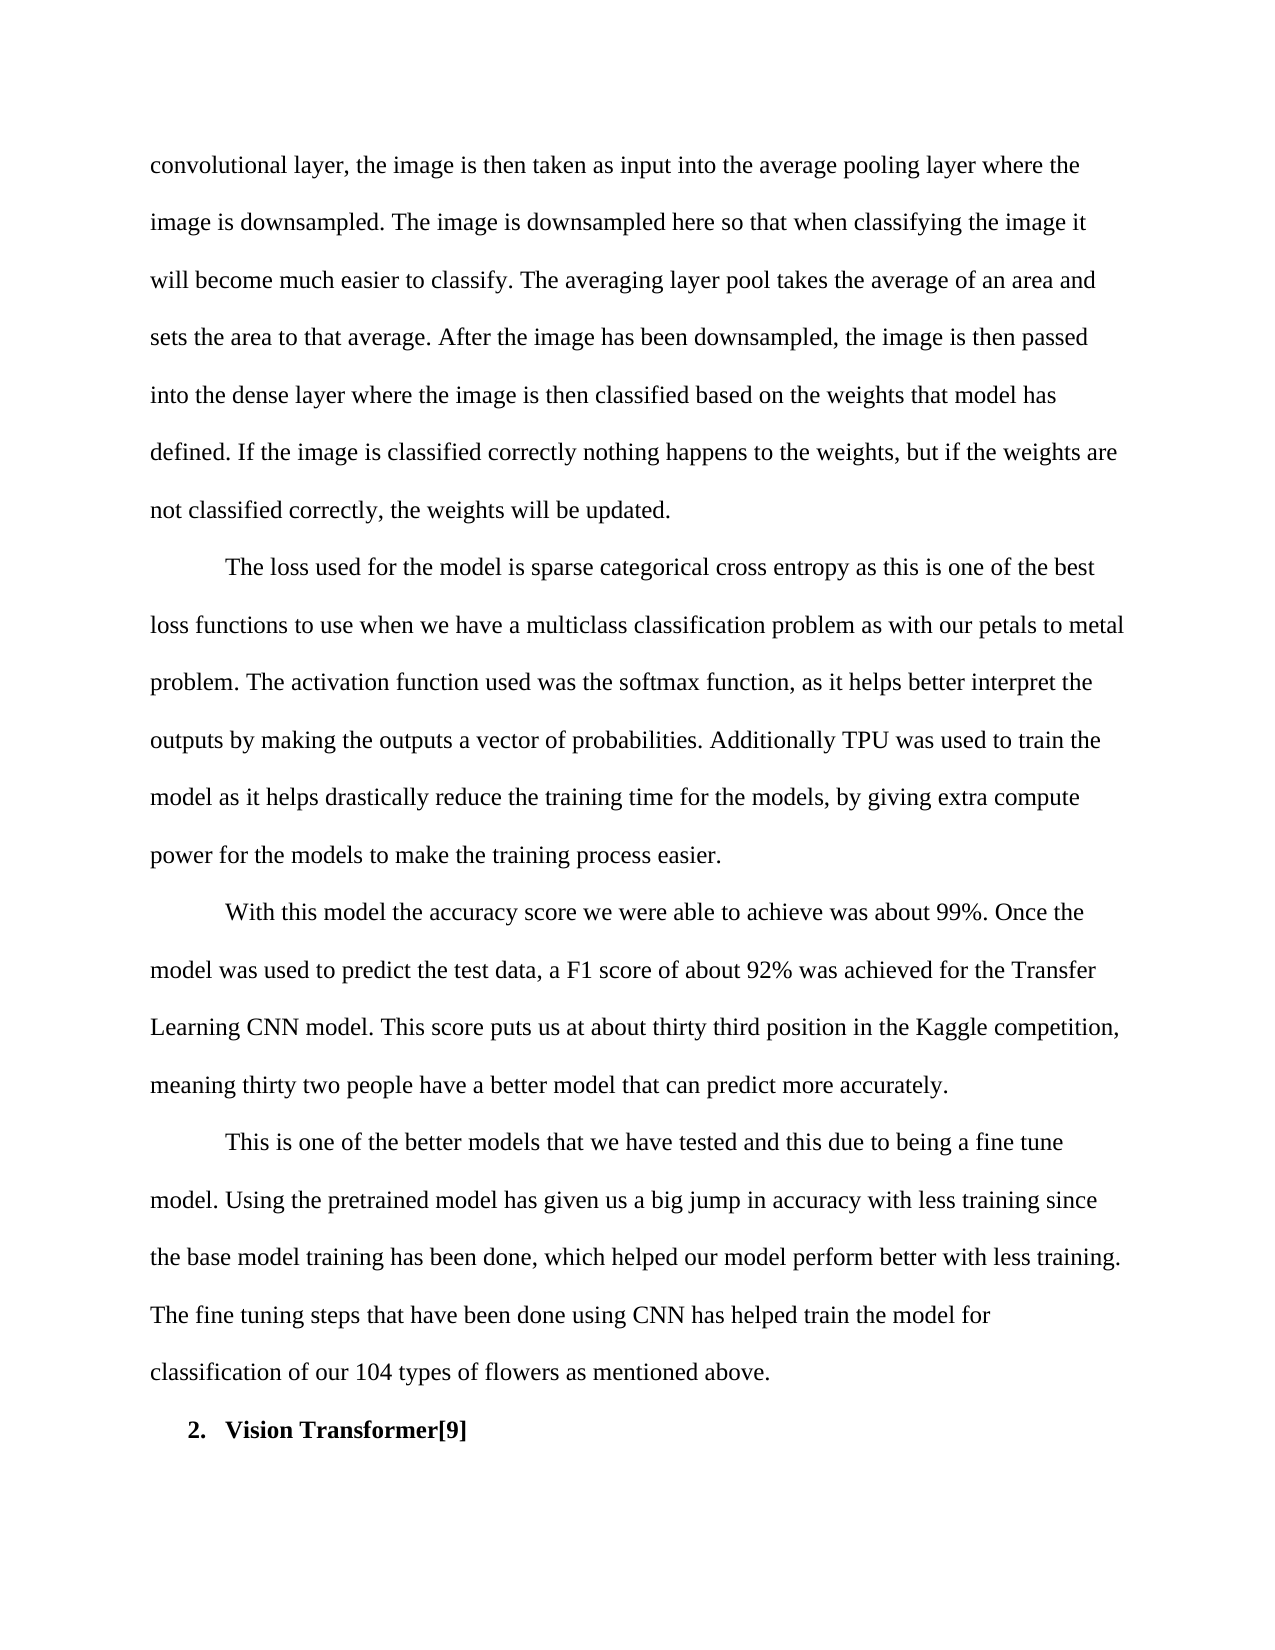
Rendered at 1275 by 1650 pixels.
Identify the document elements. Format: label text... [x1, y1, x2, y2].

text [150, 150, 1125, 524]
text This is one of the better models that we have tested and this due to being a fine tune model. Using the pretrained model has given us a big jump in accuracy with less training since the base model training has been done, which helped our model perform better with less training. The fine tuning steps that have been done using CNN has helped train the model for classification of our 104 types of flowers as mentioned above. [150, 1127, 1125, 1386]
list Vision Transformer[9] [187, 1415, 1125, 1444]
text With this model the accuracy score we were able to achieve was about 99%. Once the model was used to predict the test data, a F1 score of about 92% was achieved for the Transfer Learning CNN model. This score puts us at about thirty third position in the Kaggle competition, meaning thirty two people have a better model that can predict more accurately. [150, 897, 1125, 1099]
text The loss used for the model is sparse categorical cross entropy as this is one of the best loss functions to use when we have a multiclass classification problem as with our petals to metal problem. The activation function used was the softmax function, as it helps better interpret the outputs by making the outputs a vector of probabilities. Additionally TPU was used to train the model as it helps drastically reduce the training time for the models, by giving extra compute power for the models to make the training process easier. [150, 552, 1125, 869]
